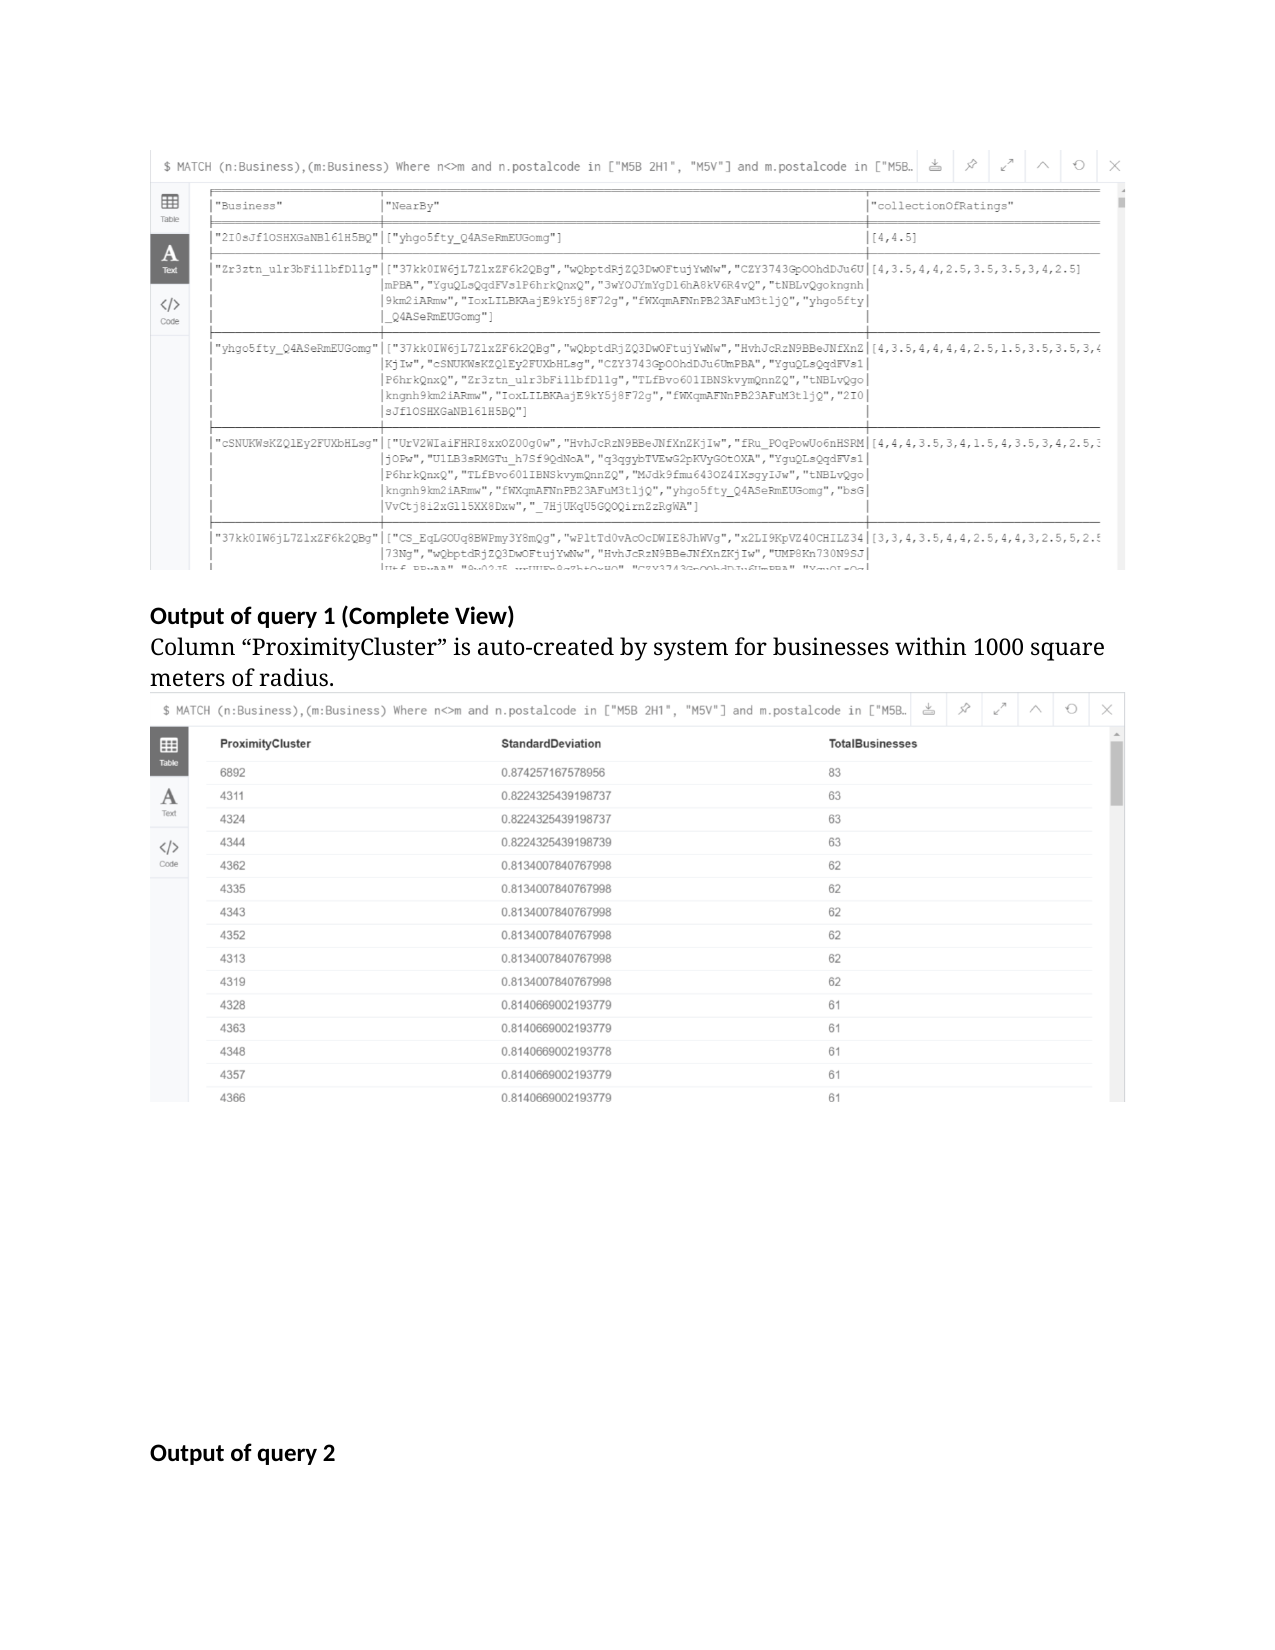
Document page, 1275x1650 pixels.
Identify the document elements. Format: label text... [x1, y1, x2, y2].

text Output of query 1 (Complete View) [150, 600, 1125, 630]
text Output of query 2 [150, 1437, 1125, 1468]
picture [150, 150, 1125, 570]
picture [150, 692, 1125, 1102]
text Column “ProximityCluster” is auto-created by system for businesses within 1000 square meters of radius. [150, 630, 1125, 692]
